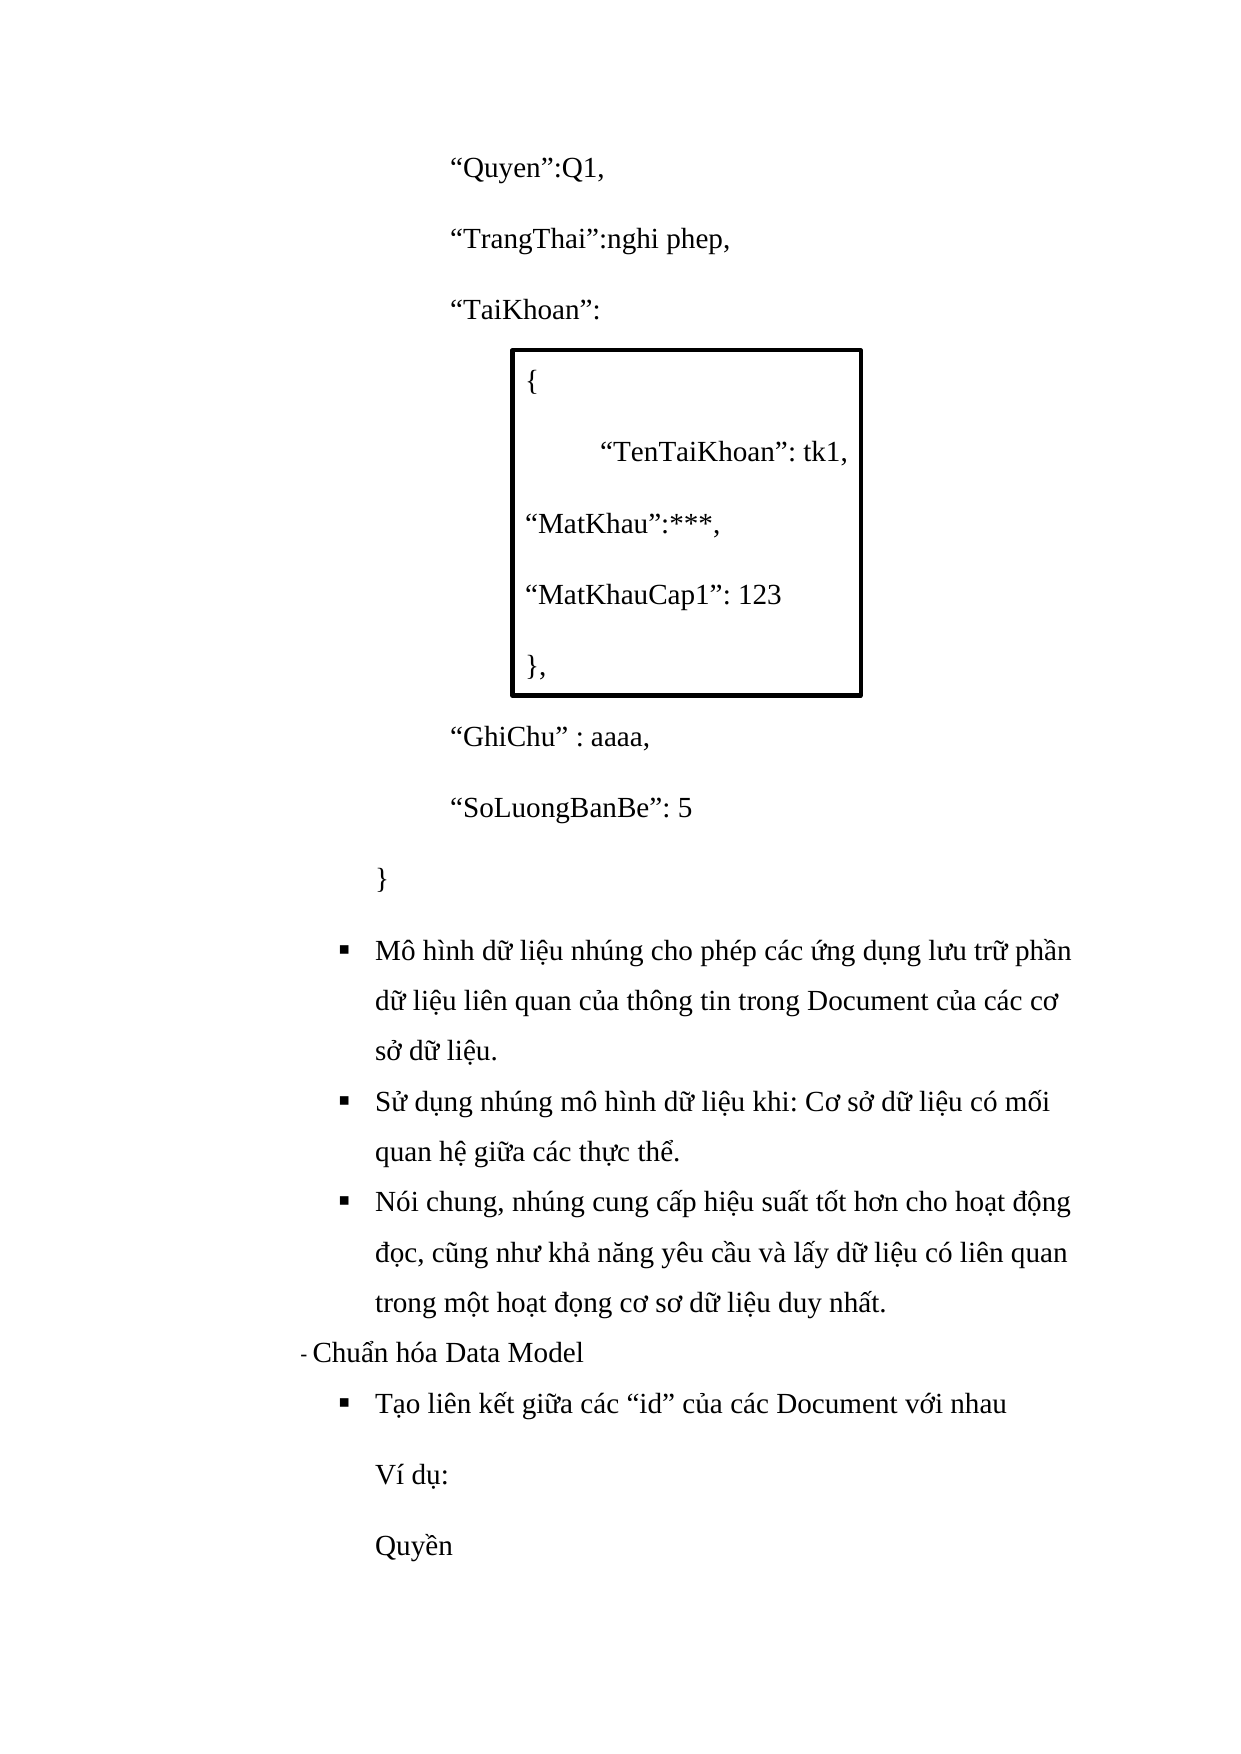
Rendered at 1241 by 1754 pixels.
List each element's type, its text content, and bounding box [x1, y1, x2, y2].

text “TrangThai”:nghi phep, [150, 221, 1090, 255]
text “MatKhauCap1”: 123 [150, 577, 1090, 610]
list Mô hình dữ liệu nhúng cho phép các ứng dụng lưu trữ phần dữ liệu liên quan của thông tin trong Document của các cơ sở dữ liệu. [337, 933, 1090, 1067]
text “TenTaiKhoan”: tk1, [150, 434, 1090, 468]
text “TaiKhoan”: [150, 292, 1090, 326]
list Tạo liên kết giữa các “id” của các Document với nhau [337, 1386, 1090, 1419]
text “Quyen”:Q1, [150, 150, 1090, 183]
text “GhiChu” : aaaa, [150, 719, 1090, 753]
list Nói chung, nhúng cung cấp hiệu suất tốt hơn cho hoạt động đọc, cũng như khả năng yêu cầu và lấy dữ liệu có liên quan trong một hoạt đọng cơ sơ dữ liệu duy nhất. [337, 1184, 1090, 1319]
text “SoLuongBanBe”: 5 [150, 790, 1090, 824]
list Ví dụ: [150, 1457, 1090, 1491]
text Quyền [150, 1528, 1090, 1562]
text } [225, 861, 1090, 895]
text }, [150, 648, 1090, 682]
text “MatKhau”:***, [150, 506, 1090, 539]
list Sử dụng nhúng mô hình dữ liệu khi: Cơ sở dữ liệu có mối quan hệ giữa các thực thể. [337, 1084, 1090, 1168]
text { [150, 363, 1090, 397]
list - Chuẩn hóa Data Model [225, 1335, 1090, 1369]
